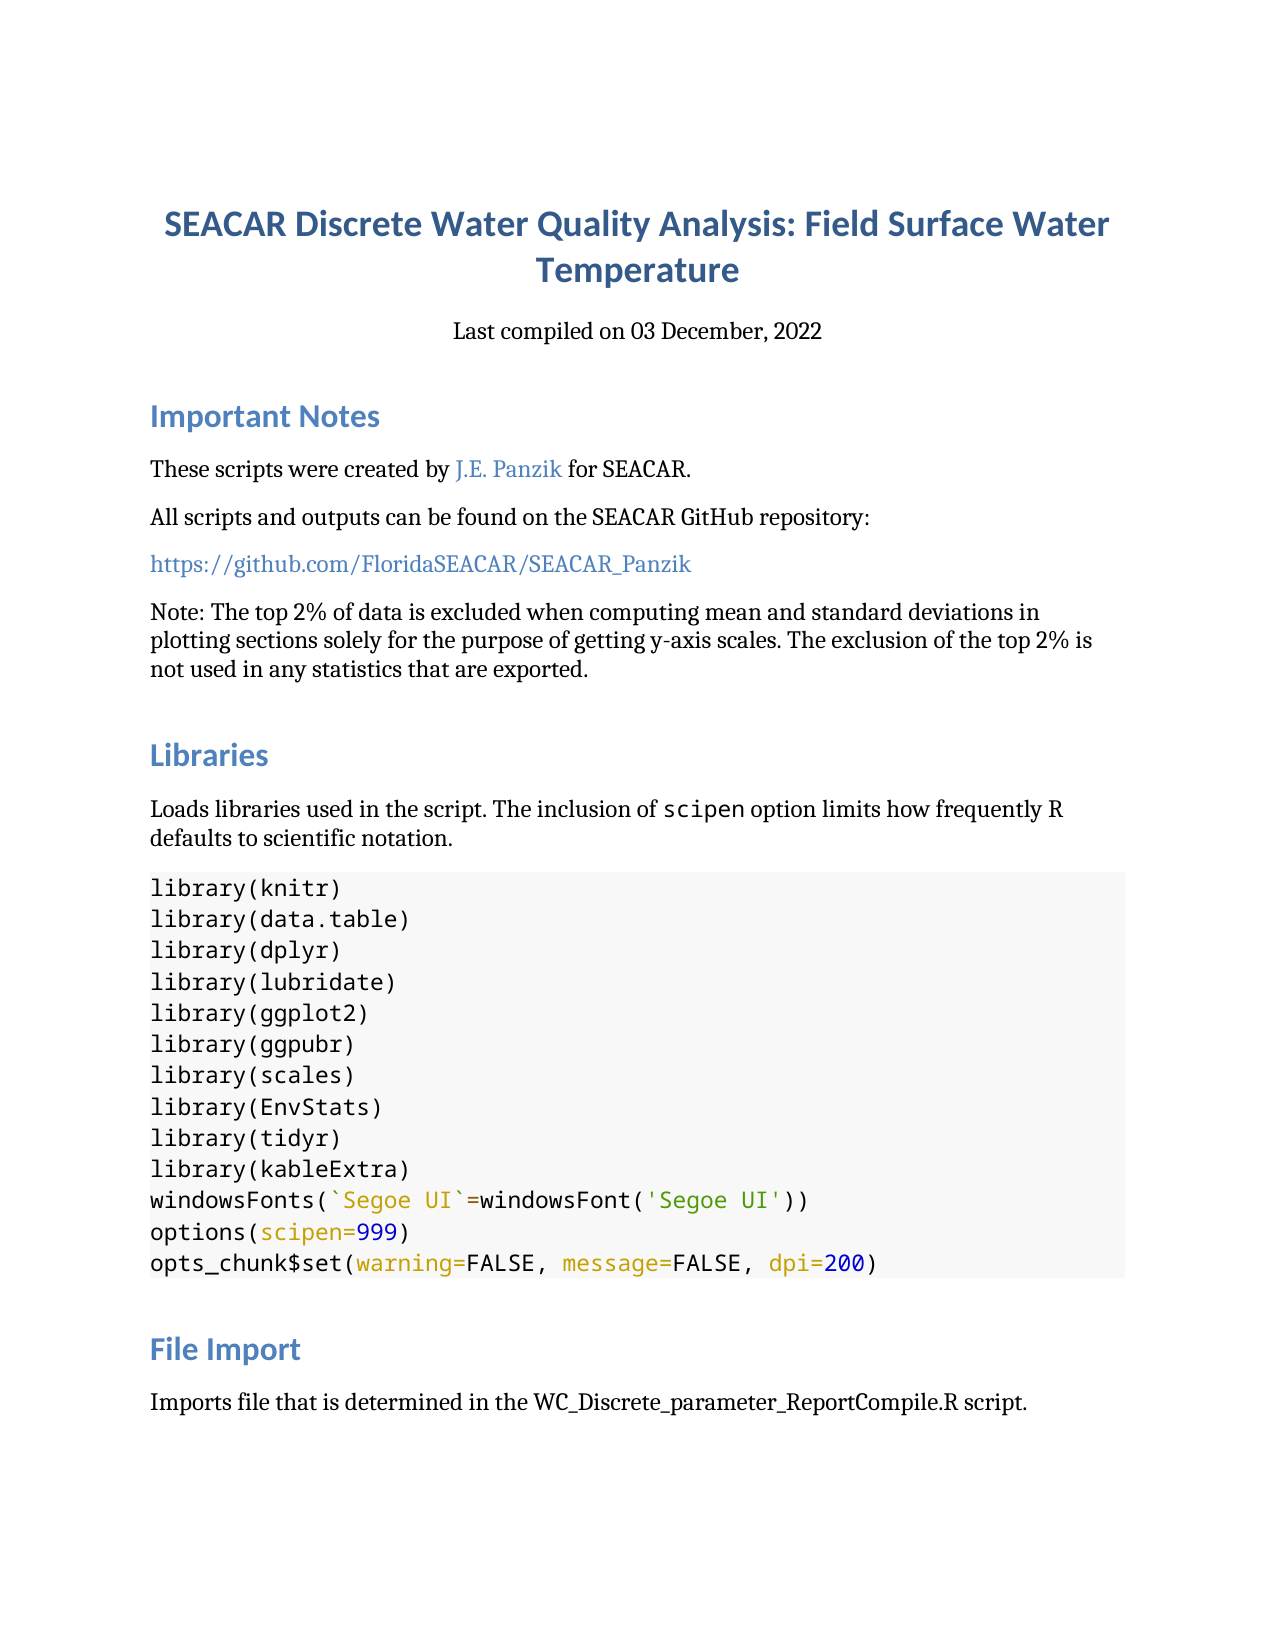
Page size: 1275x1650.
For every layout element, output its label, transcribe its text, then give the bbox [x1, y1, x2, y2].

text https://github.com/FloridaSEACAR/SEACAR_Panzik [150, 550, 1125, 579]
text These scripts were created by J.E. Panzik for SEACAR. [150, 455, 1125, 484]
subtitle File Import [150, 1328, 1125, 1369]
text Last compiled on 03 December, 2022 [150, 317, 1125, 345]
text All scripts and outputs can be found on the SEACAR GitHub repository: [150, 502, 1125, 531]
title SEACAR Discrete Water Quality Analysis: Field Surface Water Temperature [150, 200, 1125, 292]
text library(knitr) library(data.table) library(dplyr) library(lubridate) library(ggplot2) library(ggpubr) library(scales) library(EnvStats) library(tidyr) library(kableExtra) windowsFonts(`Segoe UI`=windowsFont('Segoe UI')) options(scipen=999) opts_chunk$set(warning=FALSE, message=FALSE, dpi=200) [342, 872, 1125, 1278]
subtitle Libraries [150, 734, 1125, 774]
text Imports file that is determined in the WC_Discrete_parameter_ReportCompile.R script. [150, 1388, 1125, 1416]
text Loads libraries used in the script. The inclusion of scipen option limits how frequently R defaults to scientific notation. [150, 793, 1125, 853]
subtitle Important Notes [150, 395, 1125, 436]
text Note: The top 2% of data is excluded when computing mean and standard deviations in plotting sections solely for the purpose of getting y-axis scales. The exclusion of the top 2% is not used in any statistics that are exported. [150, 597, 1125, 684]
